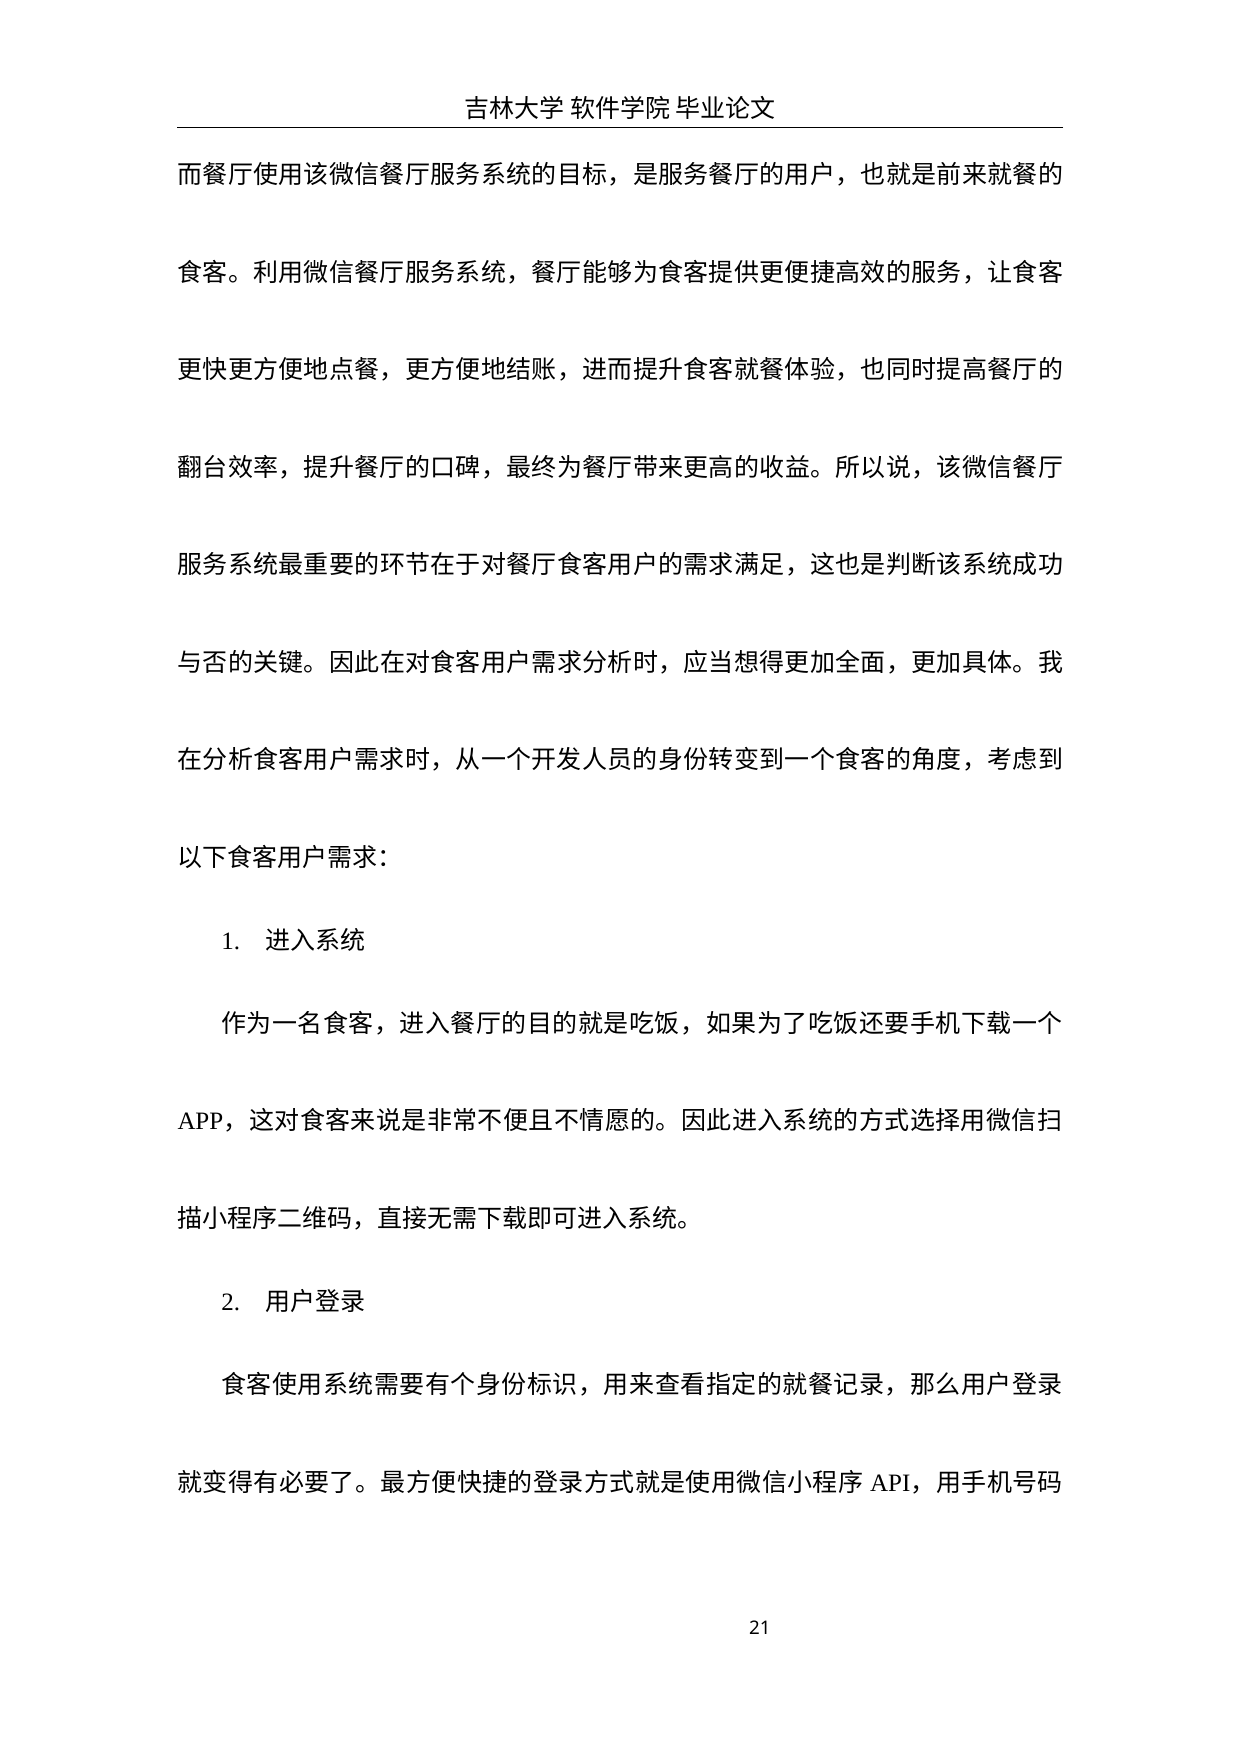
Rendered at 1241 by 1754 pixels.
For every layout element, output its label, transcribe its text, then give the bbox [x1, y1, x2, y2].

list 进入系统 [221, 906, 1063, 971]
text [177, 1350, 1063, 1513]
list 用户登录 [221, 1267, 1063, 1332]
text 作为一名食客，进入餐厅的目的就是吃饭，如果为了吃饭还要手机下载一个APP，这对食客来说是非常不便且不情愿的。因此进入系统的方式选择用微信扫描小程序二维码，直接无需下载即可进入系统。 [177, 989, 1063, 1249]
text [177, 140, 1063, 888]
